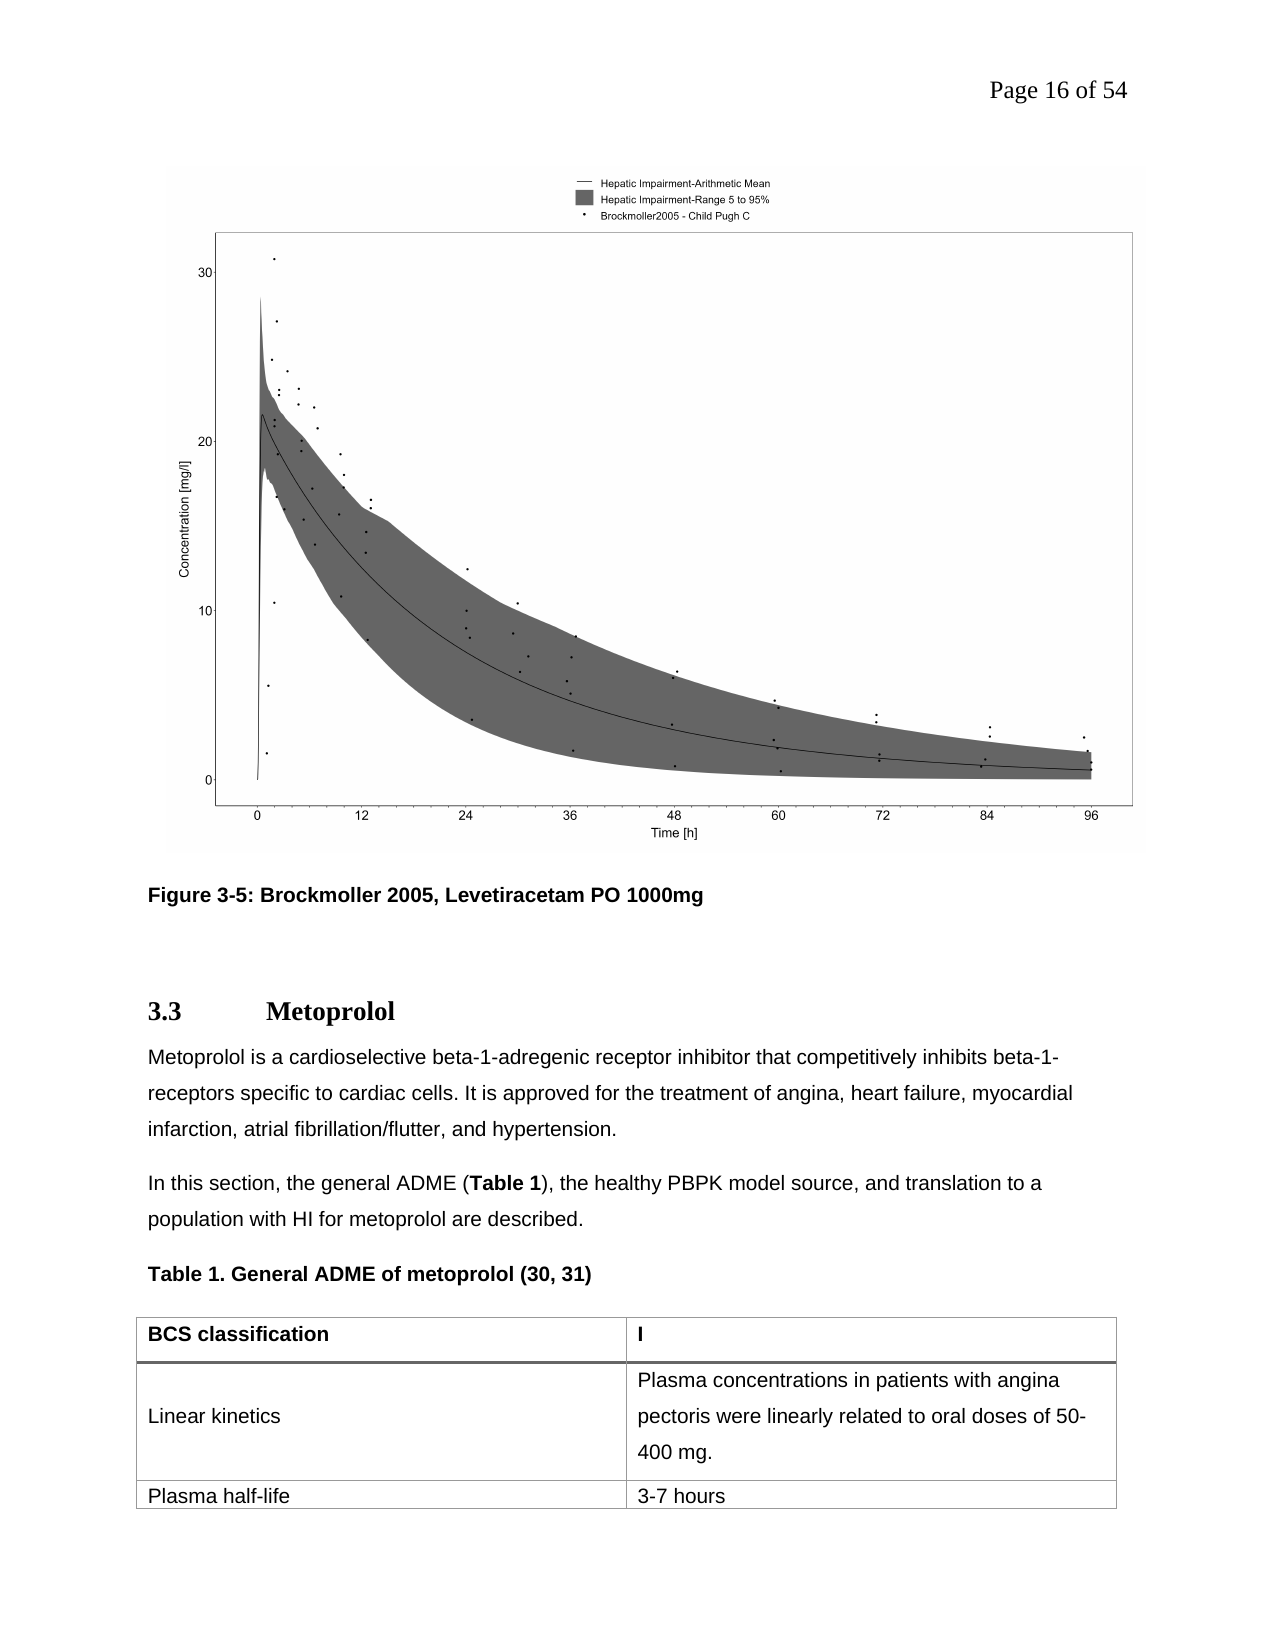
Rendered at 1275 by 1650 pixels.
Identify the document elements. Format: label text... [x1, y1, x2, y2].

text Figure 3-5: Brockmoller 2005, Levetiracetam PO 1000mg [148, 883, 1127, 907]
text In this section, the general ADME (Table 1), the healthy PBPK model source, and translation to a population with HI for metoprolol are described. [148, 1171, 1127, 1231]
picture [166, 166, 1146, 853]
text Table 1. General ADME of metoprolol (30, 31) [148, 1262, 1127, 1286]
table_cell Plasma half-life [137, 1481, 626, 1508]
table_header I [627, 1318, 1116, 1361]
table_cell 3-7 hours [627, 1481, 1116, 1508]
table_cell Plasma concentrations in patients with angina pectoris were linearly related to oral doses of 50-400 mg. [627, 1364, 1116, 1479]
table_cell Linear kinetics [137, 1364, 626, 1479]
table_header BCS classification [137, 1318, 626, 1361]
text Metoprolol is a cardioselective beta-1-adregenic receptor inhibitor that competitively inhibits beta-1-receptors specific to cardiac cells. It is approved for the treatment of angina, heart failure, myocardial infarction, atrial fibrillation/flutter, and hypertension. [148, 1045, 1127, 1141]
subtitle Metoprolol [148, 995, 1127, 1026]
